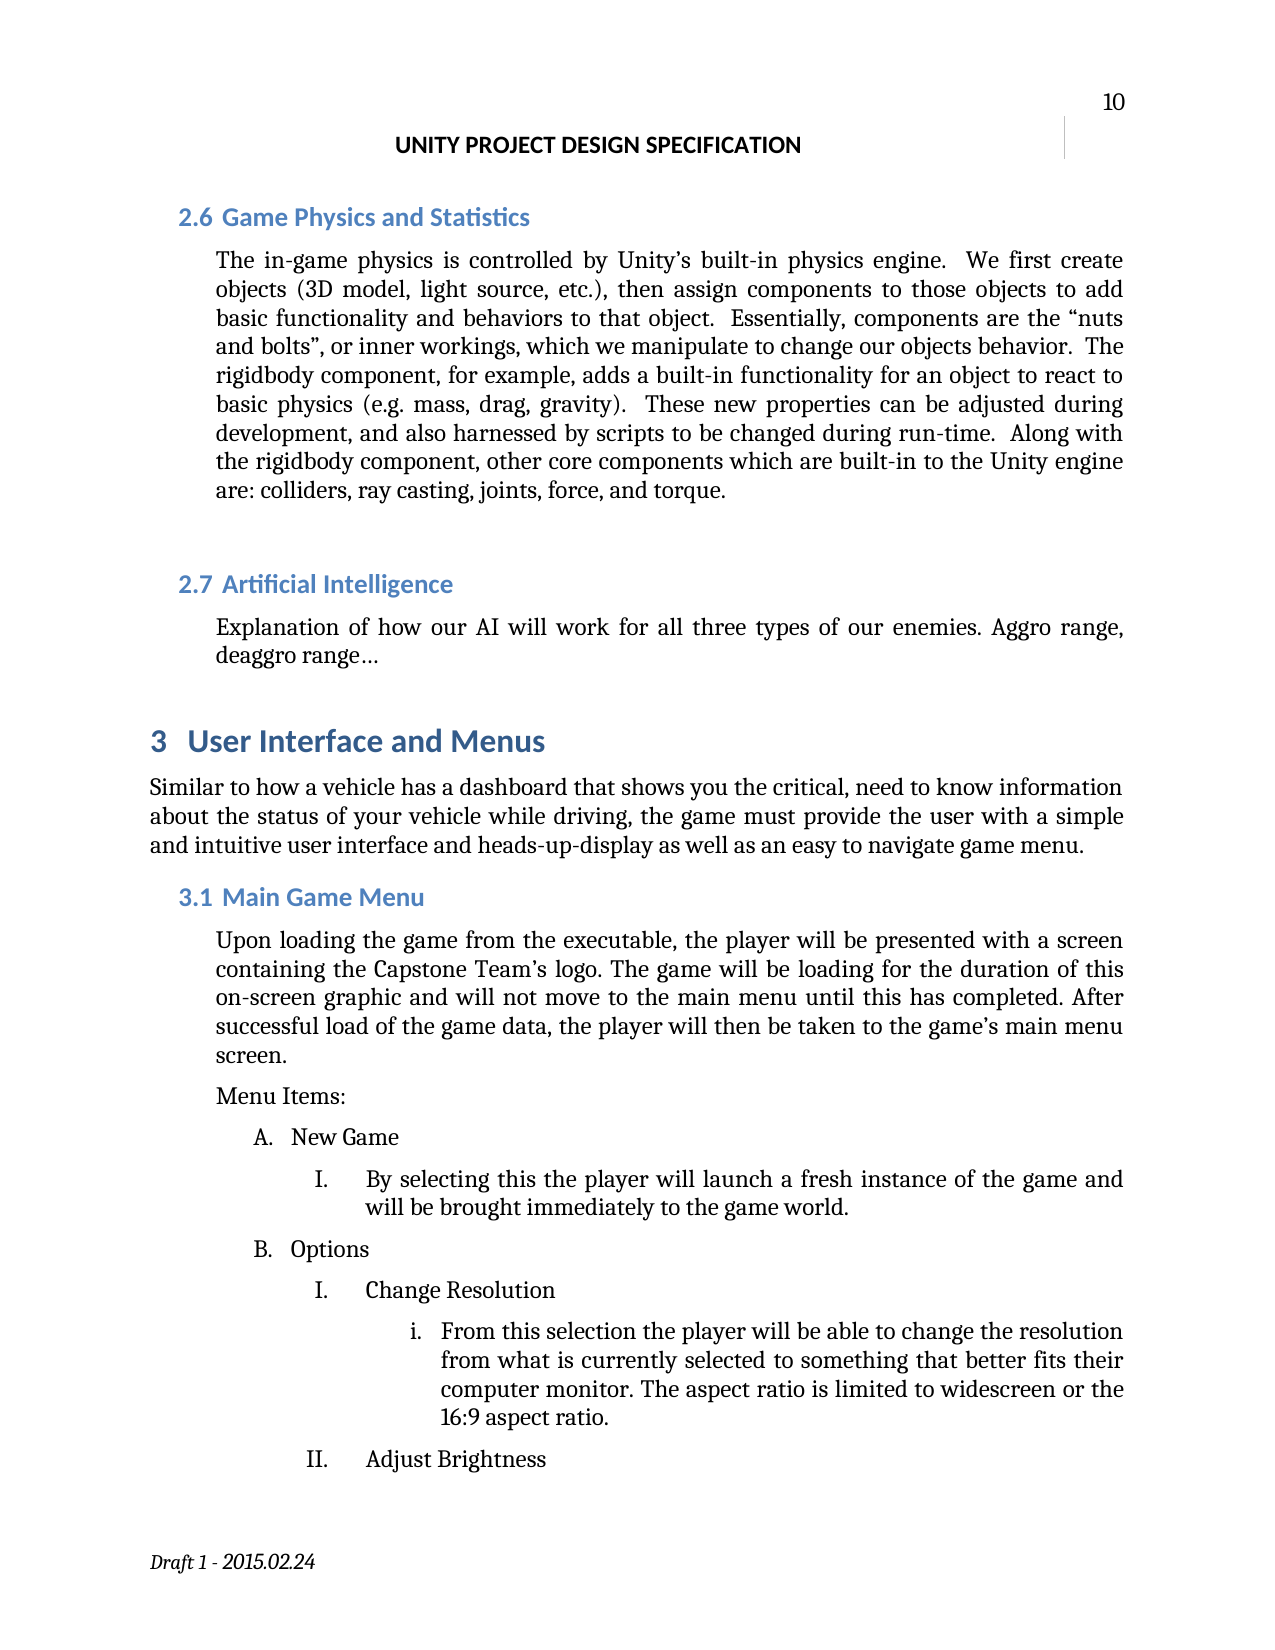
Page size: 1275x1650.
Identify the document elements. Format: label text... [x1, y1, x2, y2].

list By selecting this the player will launch a fresh instance of the game and will be brought immediately to the game world. [328, 1164, 1125, 1222]
text Menu Items: [216, 1082, 1125, 1111]
list Options [253, 1234, 1125, 1263]
list New Game [253, 1123, 1125, 1152]
list Change Resolution [328, 1276, 1125, 1304]
subtitle User Interface and Menus [150, 720, 1125, 761]
subtitle Game Physics and Statistics [178, 201, 1125, 233]
list Adjust Brightness [328, 1444, 1125, 1473]
subtitle Main Game Menu [178, 880, 1125, 913]
list From this selection the player will be able to change the resolution from what is currently selected to something that better fits their computer monitor. The aspect ratio is limited to widescreen or the 16:9 aspect ratio. [422, 1317, 1125, 1432]
text The in-game physics is controlled by Unity’s built-in physics engine. We first create objects (3D model, light source, etc.), then assign components to those objects to add basic functionality and behaviors to that object. Essentially, components are the “nuts and bolts”, or inner workings, which we manipulate to change our objects behavior. The rigidbody component, for example, adds a built-in functionality for an object to react to basic physics (e.g. mass, drag, gravity). These new properties can be adjusted during development, and also harnessed by scripts to be changed during run-time. Along with the rigidbody component, other core components which are built-in to the Unity engine are: colliders, ray casting, joints, force, and torque. [216, 246, 1125, 505]
subtitle Artificial Intelligence [178, 567, 1125, 600]
text Upon loading the game from the executable, the player will be presented with a screen containing the Capstone Team’s logo. The game will be loading for the duration of this on-screen graphic and will not move to the main menu until this has completed. After successful load of the game data, the player will then be taken to the game’s main menu screen. [216, 926, 1125, 1069]
text Similar to how a vehicle has a dashboard that shows you the critical, need to know information about the status of your vehicle while driving, the game must provide the user with a simple and intuitive user interface and heads-up-display as well as an easy to navigate game menu. [150, 773, 1125, 859]
text Explanation of how our AI will work for all three types of our enemies. Aggro range, deaggro range… [216, 612, 1125, 670]
